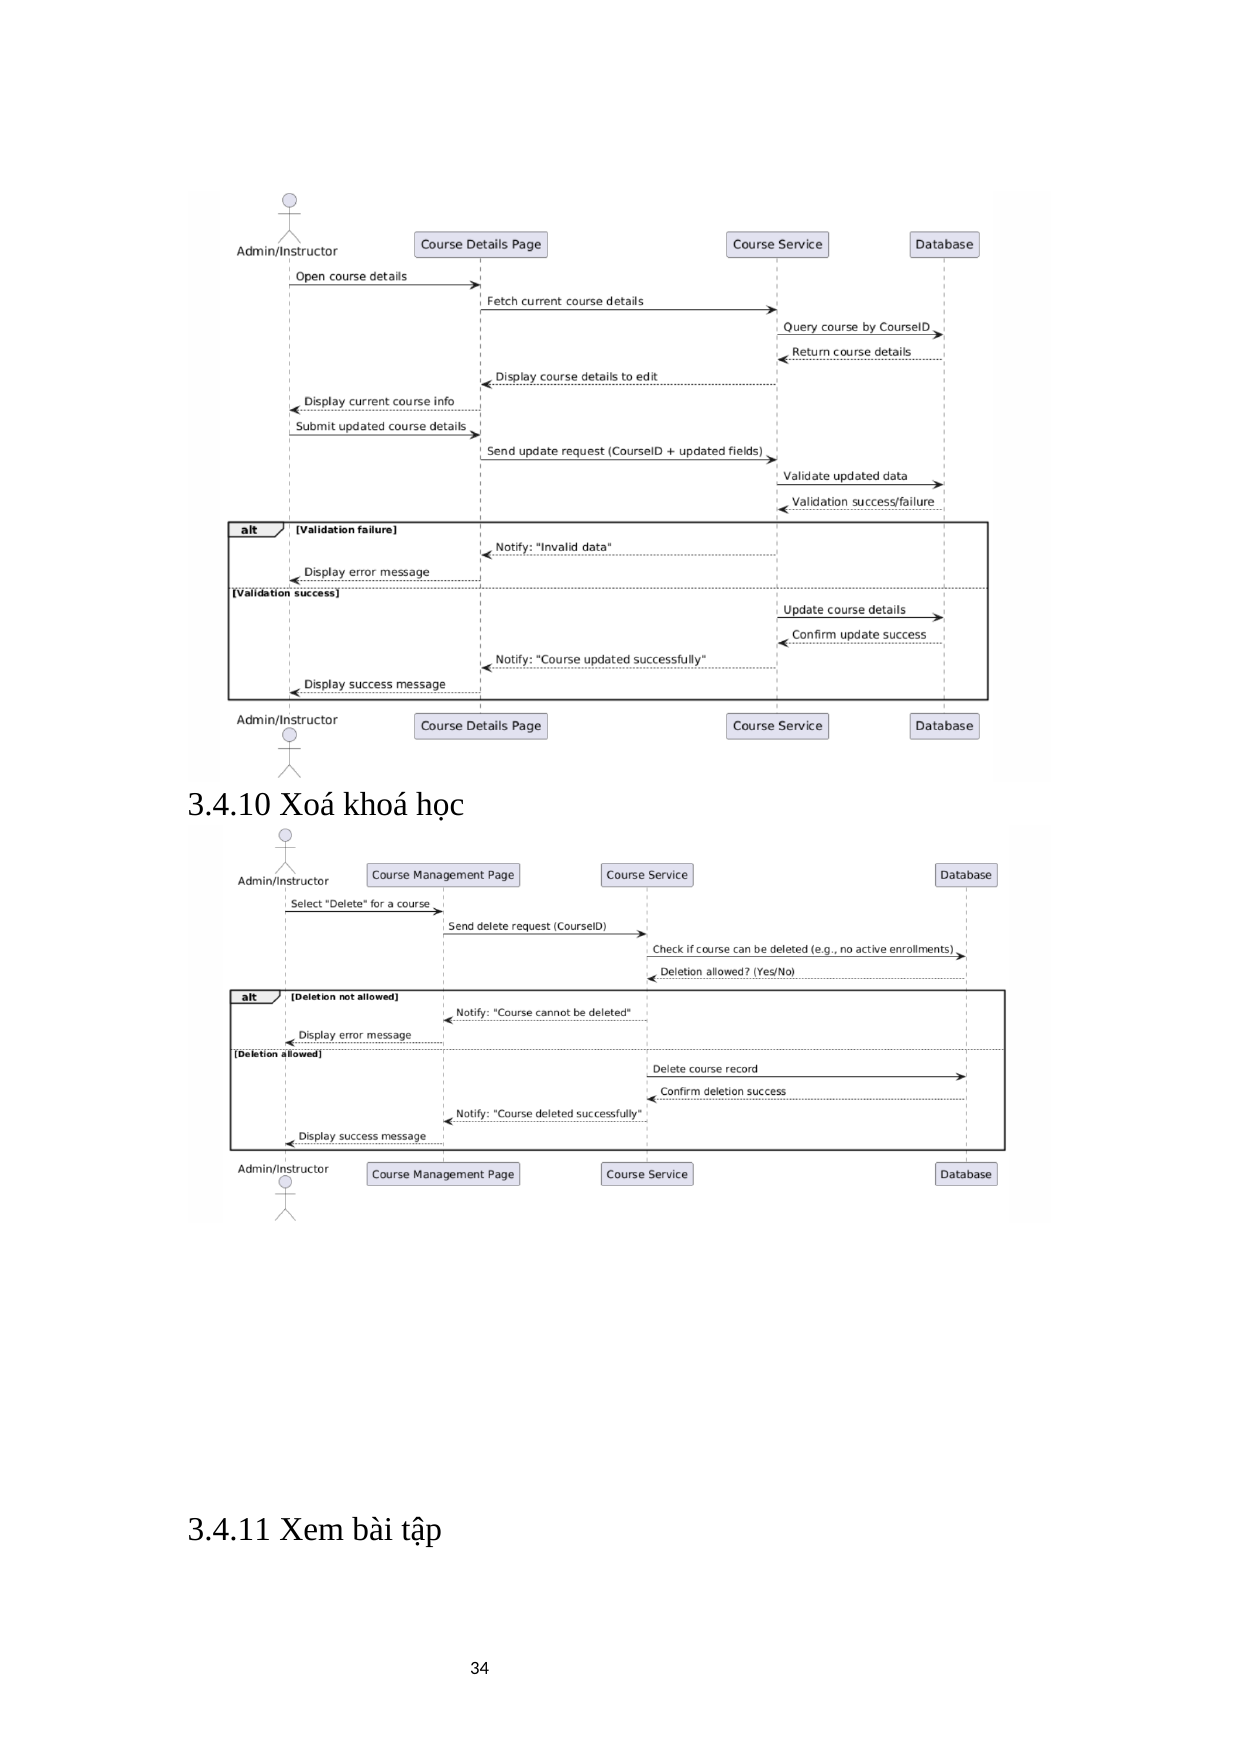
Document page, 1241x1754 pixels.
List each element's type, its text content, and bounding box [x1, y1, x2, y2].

list Xem bài tập [187, 1509, 1053, 1548]
picture [187, 825, 1052, 1223]
list Xoá khoá học [187, 784, 1053, 822]
picture [187, 191, 1052, 782]
